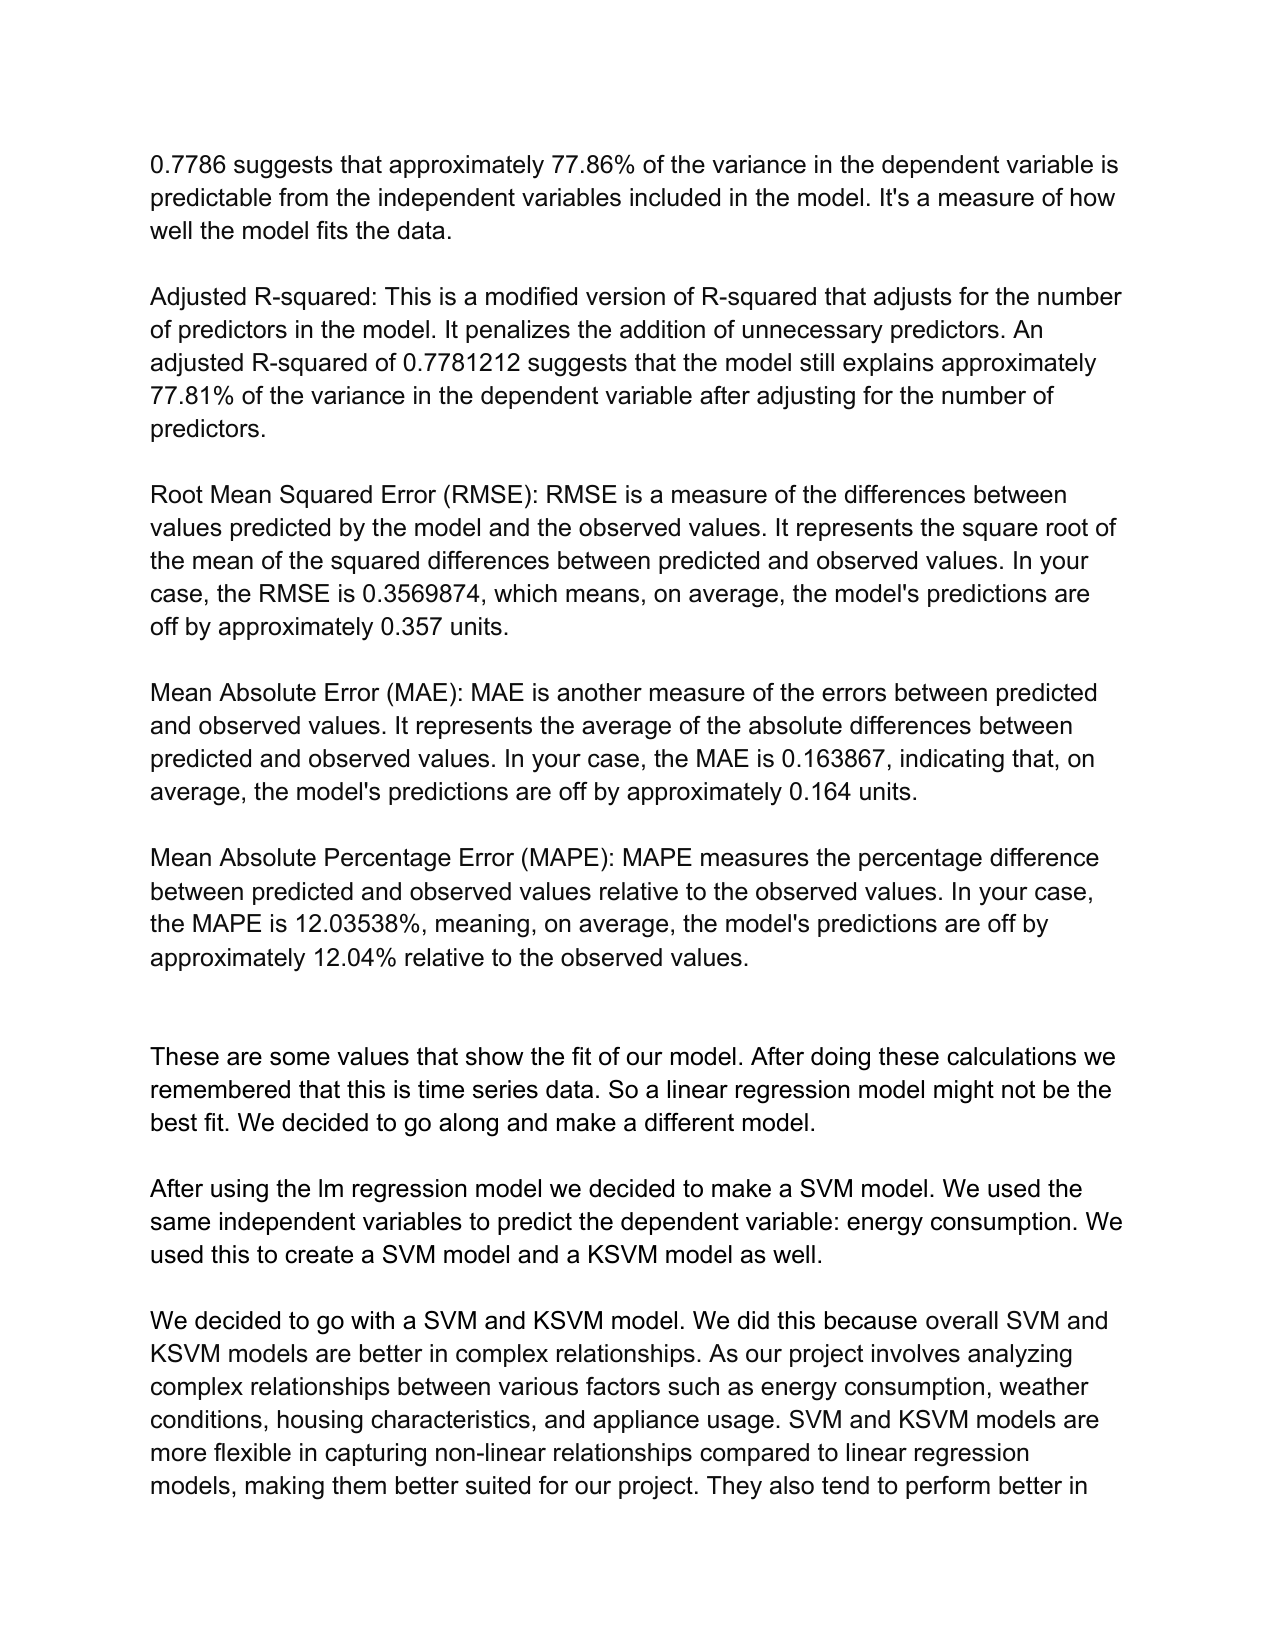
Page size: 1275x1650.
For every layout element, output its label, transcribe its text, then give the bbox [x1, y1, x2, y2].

text Adjusted R-squared: This is a modified version of R-squared that adjusts for the number of predictors in the model. It penalizes the addition of unnecessary predictors. An adjusted R-squared of 0.7781212 suggests that the model still explains approximately 77.81% of the variance in the dependent variable after adjusting for the number of predictors. [150, 282, 1125, 443]
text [150, 150, 1125, 245]
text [150, 1306, 1125, 1499]
text Mean Absolute Percentage Error (MAPE): MAPE measures the percentage difference between predicted and observed values relative to the observed values. In your case, the MAPE is 12.03538%, meaning, on average, the model's predictions are off by approximately 12.04% relative to the observed values. [150, 843, 1125, 971]
text After using the lm regression model we decided to make a SVM model. We used the same independent variables to predict the dependent variable: energy consumption. We used this to create a SVM model and a KSVM model as well. [150, 1174, 1125, 1268]
text These are some values that show the fit of our model. After doing these calculations we remembered that this is time series data. So a linear regression model might not be the best fit. We decided to go along and make a different model. [150, 1042, 1125, 1136]
text Root Mean Squared Error (RMSE): RMSE is a measure of the differences between values predicted by the model and the observed values. It represents the square root of the mean of the squared differences between predicted and observed values. In your case, the RMSE is 0.3569874, which means, on average, the model's predictions are off by approximately 0.357 units. [150, 480, 1125, 641]
text Mean Absolute Error (MAE): MAE is another measure of the errors between predicted and observed values. It represents the average of the absolute differences between predicted and observed values. In your case, the MAE is 0.163867, indicating that, on average, the model's predictions are off by approximately 0.164 units. [150, 678, 1125, 806]
